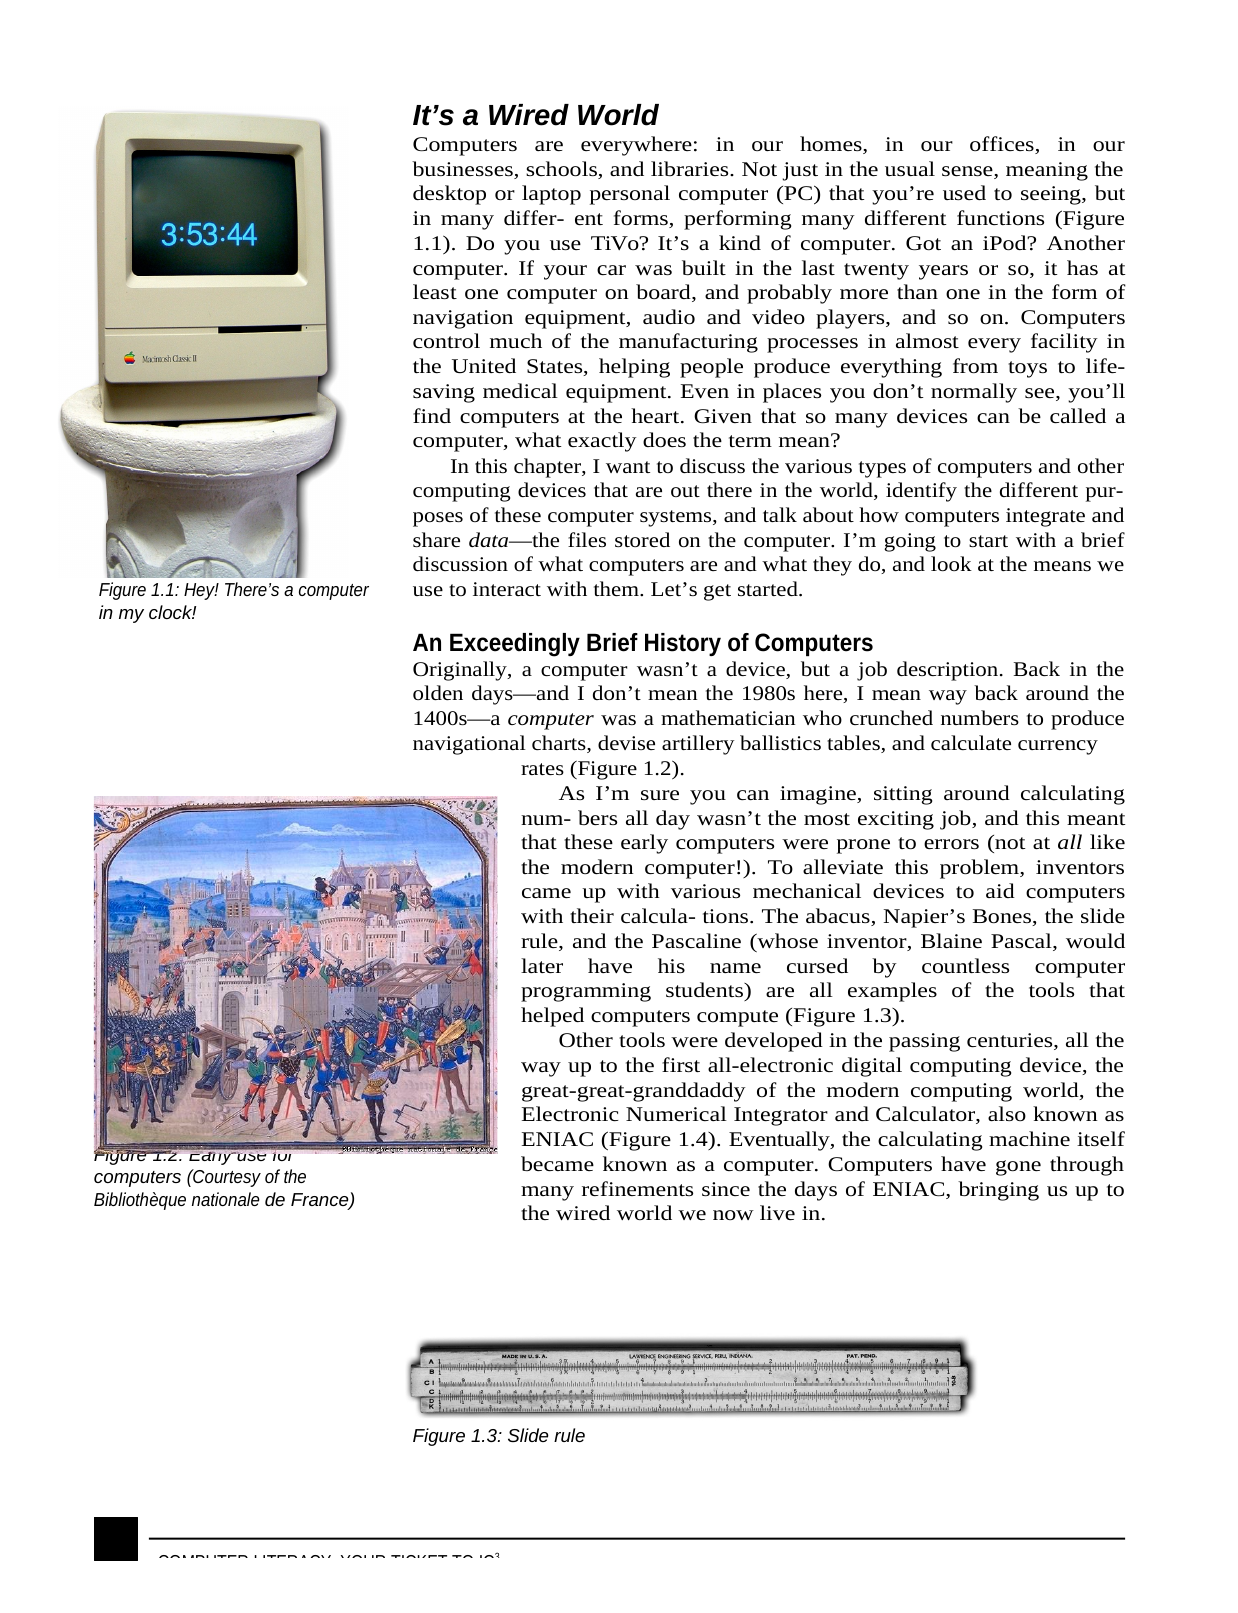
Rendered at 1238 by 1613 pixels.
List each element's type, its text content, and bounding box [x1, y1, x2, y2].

text Figure 1.2: Early use for computers (Courtesy of the Bibliothèque nationale de France) [94, 1154, 382, 1210]
text rates (Figure 1.2). [521, 756, 1237, 780]
subtitle An Exceedingly Brief History of Computers [412, 627, 1237, 656]
picture [93, 796, 498, 1154]
text Figure 1.3: Slide rule [412, 1425, 1237, 1446]
picture [405, 1332, 980, 1421]
text Other tools were developed in the passing centuries, all the way up to the first all-electronic digital computing device, the great-great-granddaddy of the modern computing world, the Electronic Numerical Integrator and Calculator, also known as ENIAC (Figure 1.4). Eventually, the calculating machine itself became known as a computer. Computers have gone through many refinements since the days of ENIAC, bringing us up to the wired world we now live in. [521, 1028, 1125, 1225]
text Computers are everywhere: in our homes, in our offices, in our businesses, schools, and libraries. Not just in the usual sense, meaning the desktop or laptop personal computer (PC) that you’re used to seeing, but in many differ- ent forms, performing many different functions (Figure 1.1). Do you use TiVo? It’s a kind of computer. Got an iPod? Another computer. If your car was built in the last twenty years or so, it has at least one computer on board, and probably more than one in the form of navigation equipment, audio and video players, and so on. Computers control much of the manufacturing processes in almost every facility in the United States, helping people produce everything from toys to life-saving medical equipment. Even in places you don’t normally see, you’ll find computers at the heart. Given that so many devices can be called a computer, what exactly does the term mean? [412, 132, 1125, 452]
subtitle It’s a Wired World [412, 99, 1237, 132]
picture [57, 106, 350, 578]
text As I’m sure you can imagine, sitting around calculating num- bers all day wasn’t the most exciting job, and this meant that these early computers were prone to errors (not at all like the modern computer!). To alleviate this problem, inventors came up with various mechanical devices to aid computers with their calcula- tions. The abacus, Napier’s Bones, the slide rule, and the Pascaline (whose inventor, Blaine Pascal, would later have his name cursed by countless computer programming students) are all examples of the tools that helped computers compute (Figure 1.3). [521, 781, 1125, 1027]
text Originally, a computer wasn’t a device, but a job description. Back in the olden days—and I don’t mean the 1980s here, I mean way back around the 1400s—a computer was a mathematician who crunched numbers to produce navigational charts, devise artillery ballistics tables, and calculate currency [412, 656, 1125, 754]
text In this chapter, I want to discuss the various types of computers and other computing devices that are out there in the world, identify the different pur- poses of these computer systems, and talk about how computers integrate and share data—the files stored on the computer. I’m going to start with a brief discussion of what computers are and what they do, and look at the means we use to interact with them. Let’s get started. [412, 454, 1125, 601]
text Figure 1.1: Hey! There’s a computer in my clock! [98, 579, 371, 623]
